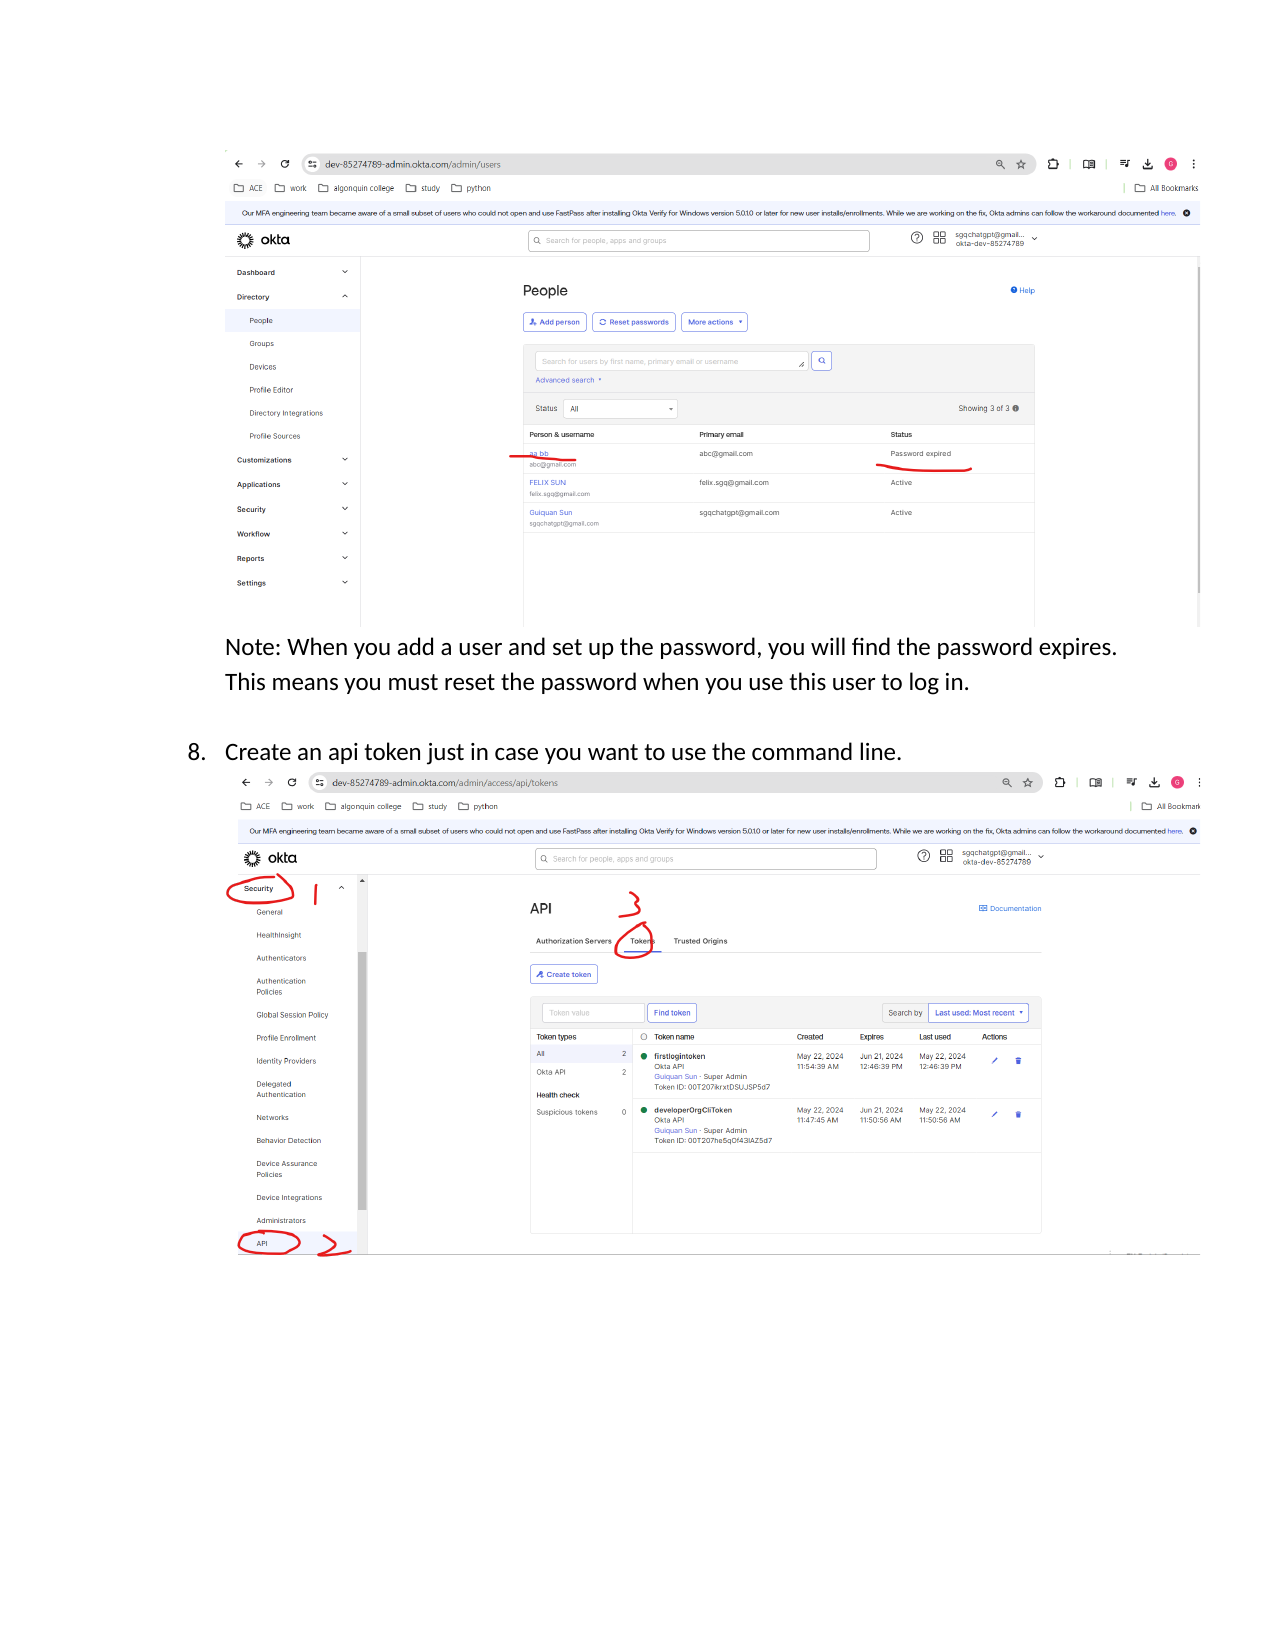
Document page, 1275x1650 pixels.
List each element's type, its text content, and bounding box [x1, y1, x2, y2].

picture [225, 150, 1200, 627]
list Note: When you add a user and set up the password, you will find the password expires. This means you must reset the password when you use this user to log in. [225, 631, 1125, 697]
list Create an api token just in case you want to use the command line. [187, 736, 1125, 767]
picture [225, 771, 1200, 1257]
